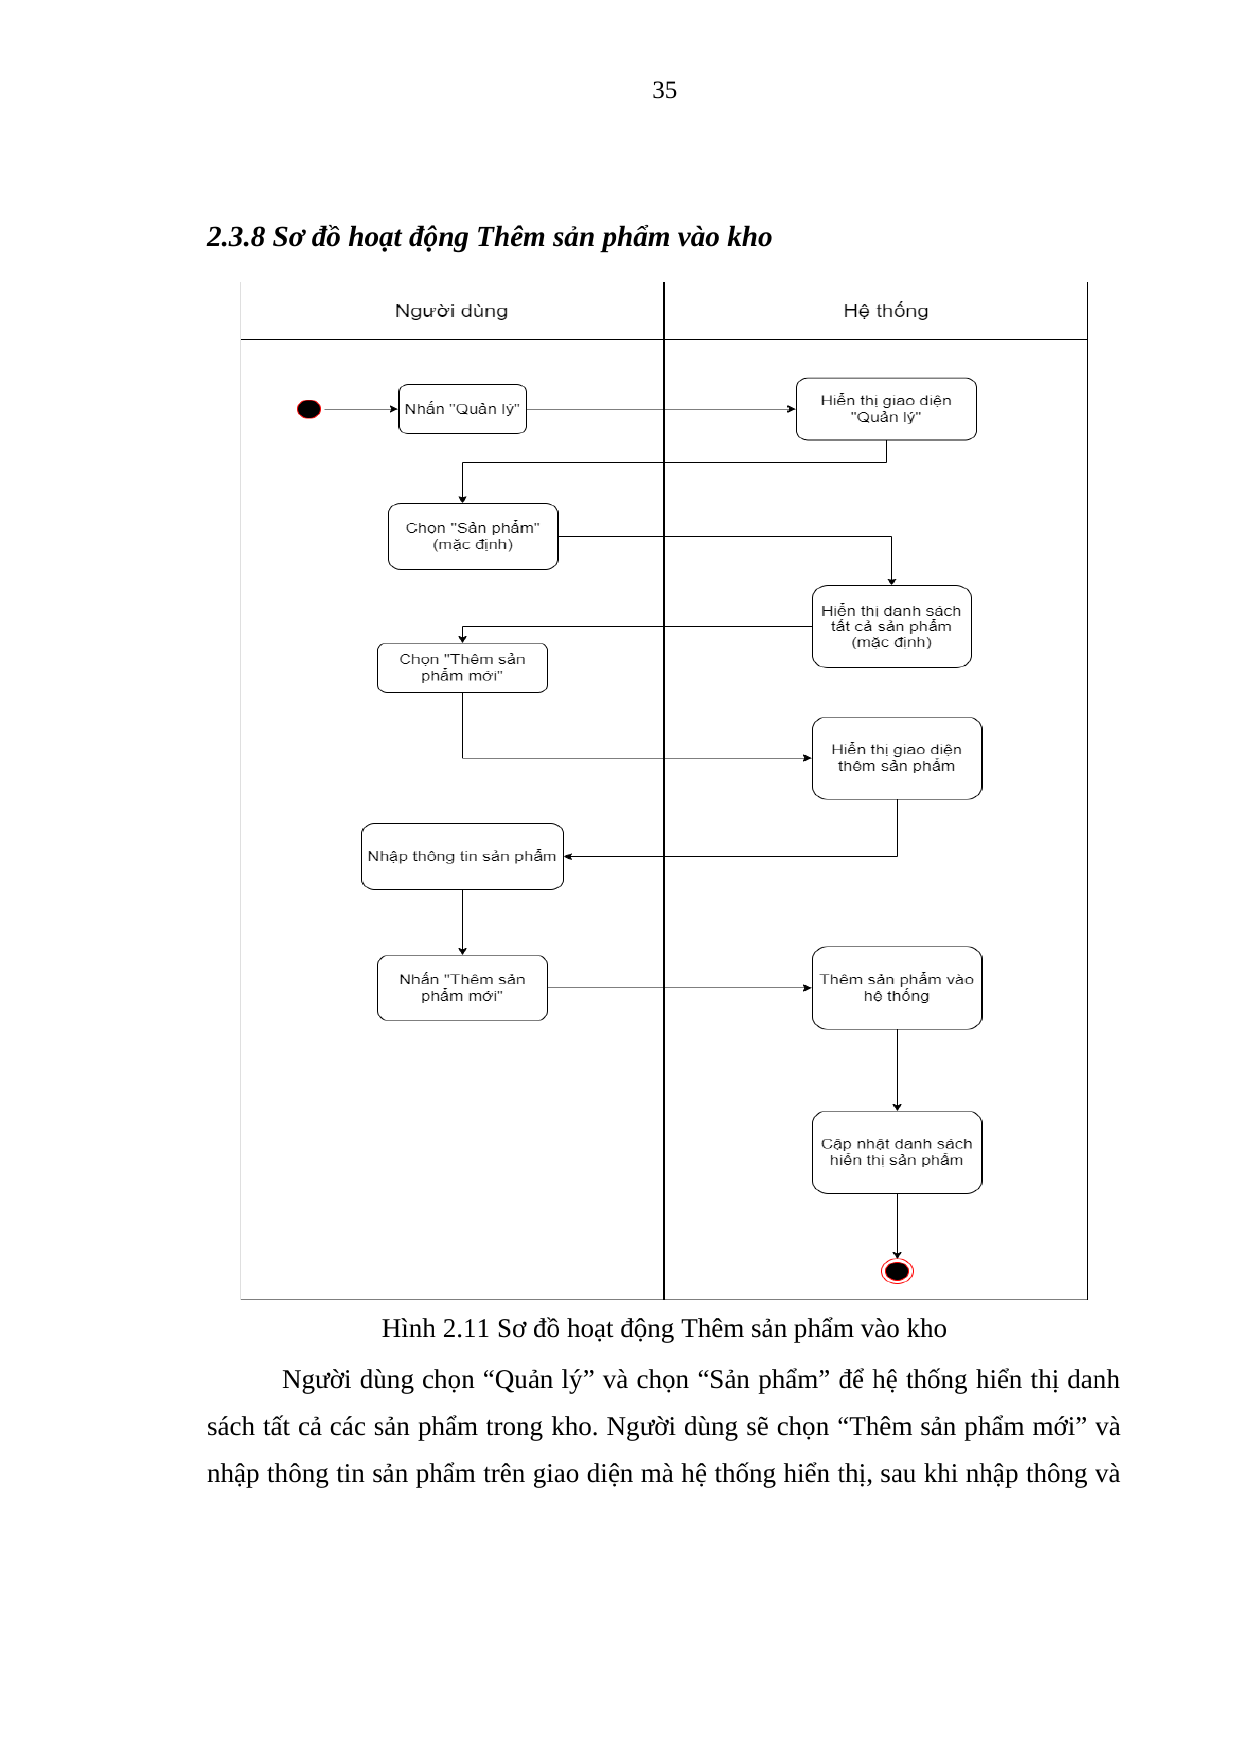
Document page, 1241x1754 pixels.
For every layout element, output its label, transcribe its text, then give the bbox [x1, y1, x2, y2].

text Hình 2.11 Sơ đồ hoạt động Thêm sản phẩm vào kho [207, 1312, 1122, 1343]
subtitle Sơ đồ hoạt động Thêm sản phẩm vào kho [207, 219, 1122, 253]
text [207, 1364, 1122, 1488]
picture [240, 282, 1088, 1300]
